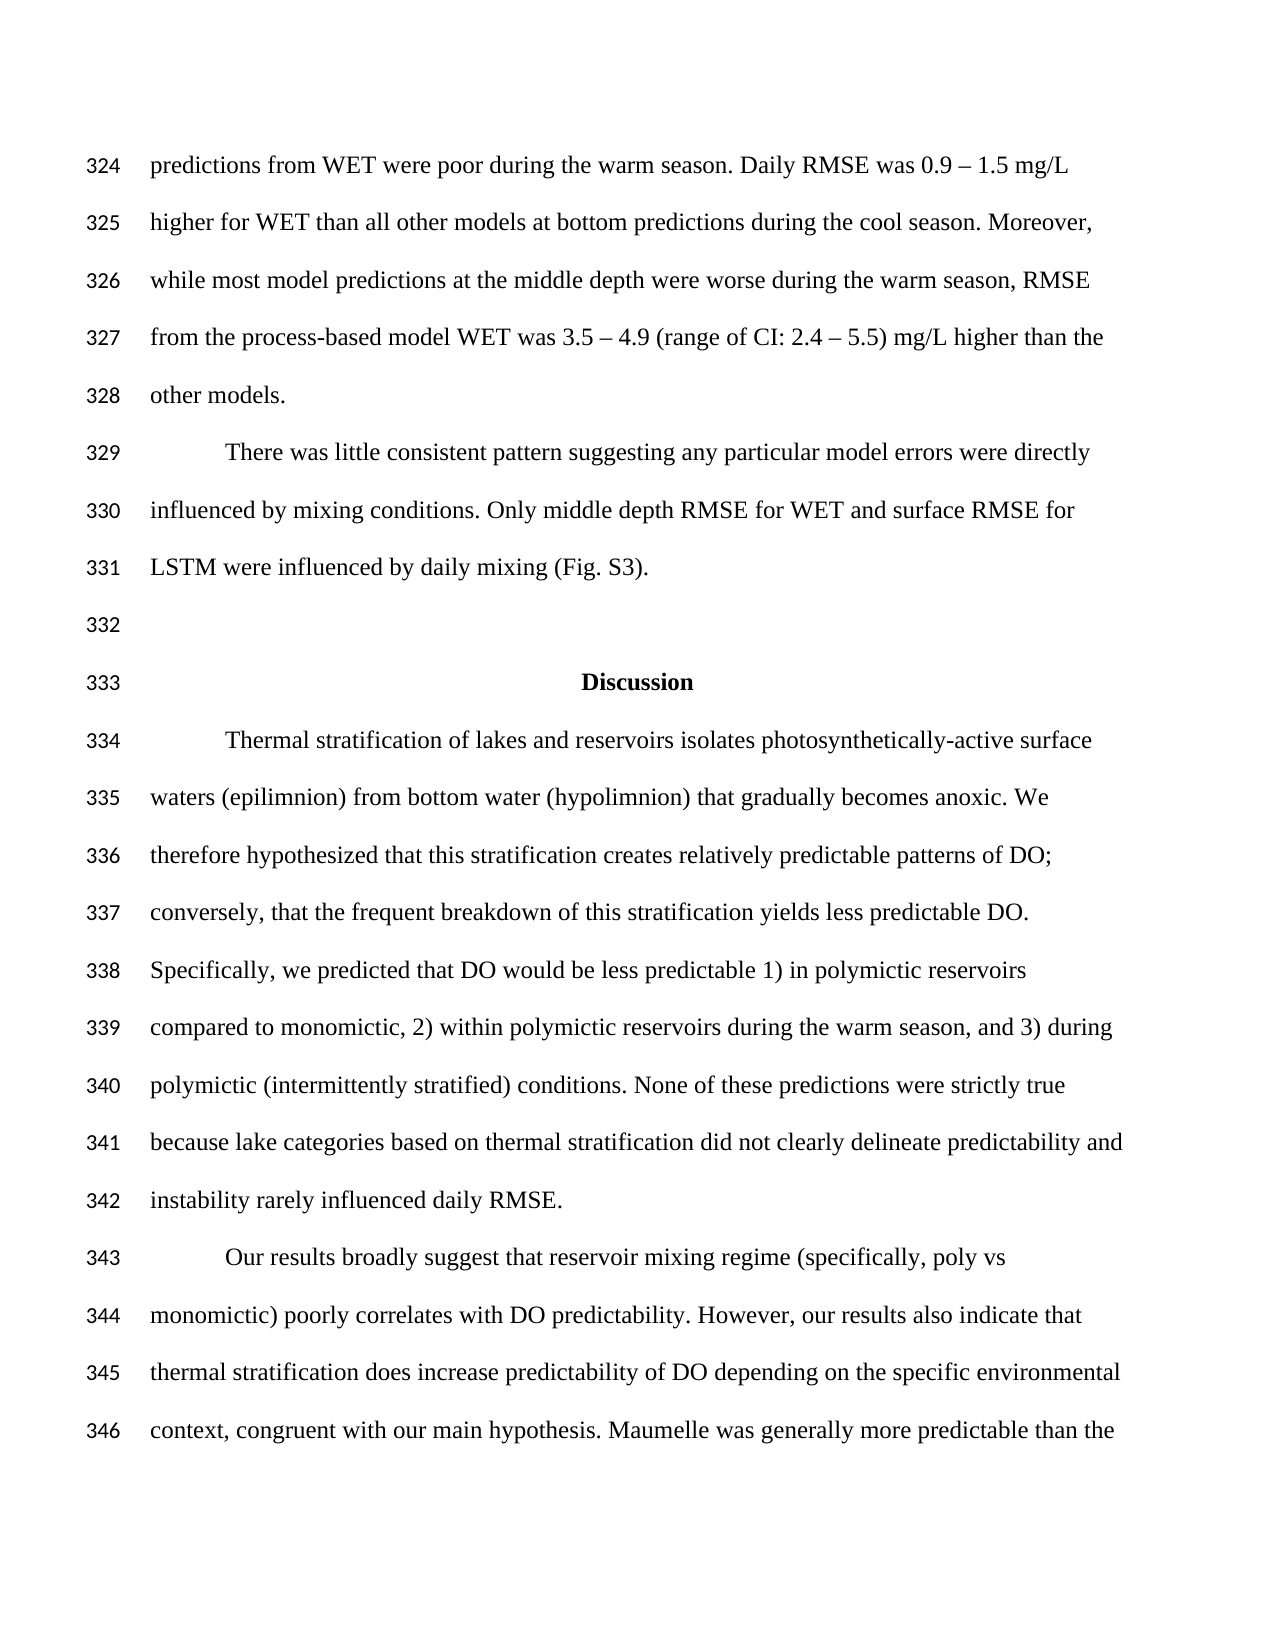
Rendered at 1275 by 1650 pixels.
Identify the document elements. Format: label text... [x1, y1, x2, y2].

text Thermal stratification of lakes and reservoirs isolates photosynthetically-active surface waters (epilimnion) from bottom water (hypolimnion) that gradually becomes anoxic. We therefore hypothesized that this stratification creates relatively predictable patterns of DO; conversely, that the frequent breakdown of this stratification yields less predictable DO. Specifically, we predicted that DO would be less predictable 1) in polymictic reservoirs compared to monomictic, 2) within polymictic reservoirs during the warm season, and 3) during polymictic (intermittently stratified) conditions. None of these predictions were strictly true because lake categories based on thermal stratification did not clearly delineate predictability and instability rarely influenced daily RMSE. [150, 725, 1125, 1214]
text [150, 1242, 1125, 1444]
text Discussion [150, 667, 1125, 696]
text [150, 150, 1125, 409]
text There was little consistent pattern suggesting any particular model errors were directly influenced by mixing conditions. Only middle depth RMSE for WET and surface RMSE for LSTM were influenced by daily mixing (Fig. S3). [150, 437, 1125, 581]
